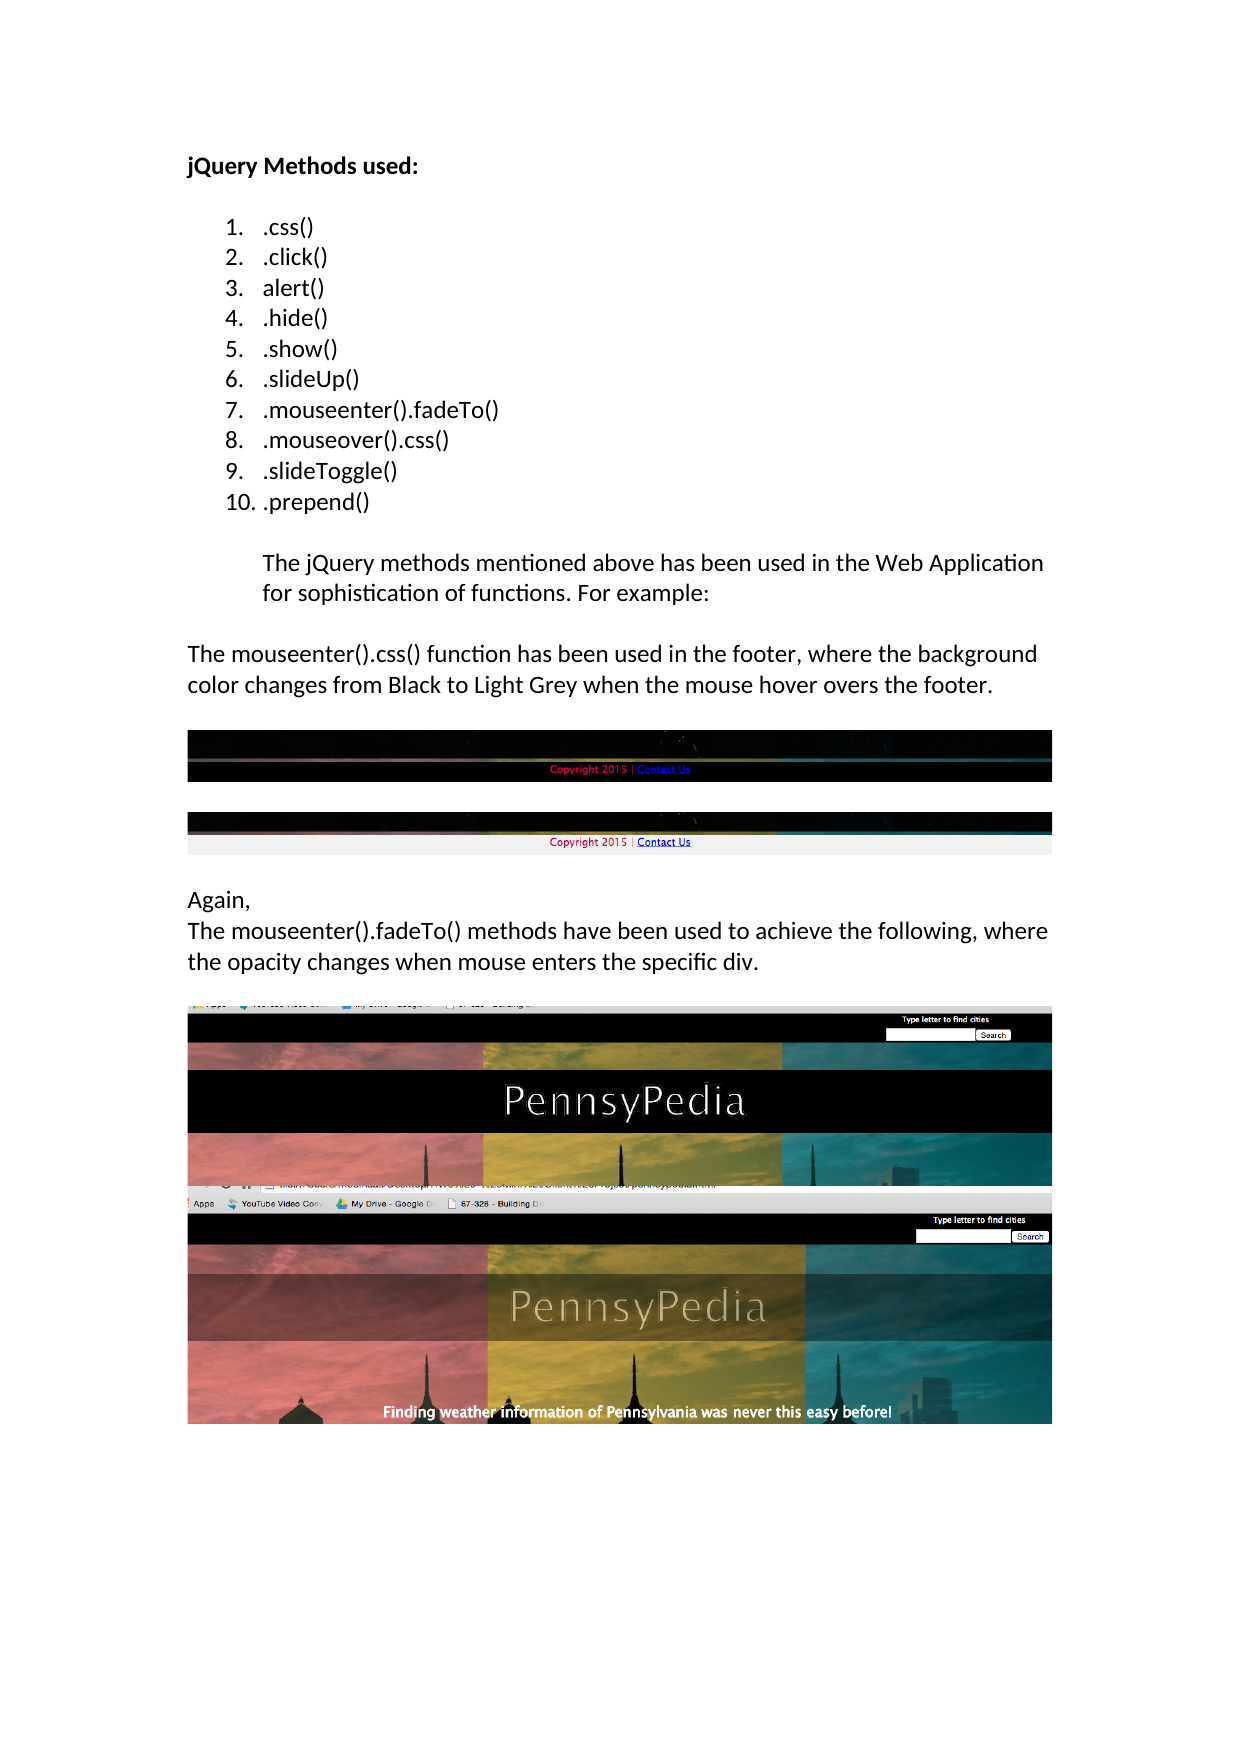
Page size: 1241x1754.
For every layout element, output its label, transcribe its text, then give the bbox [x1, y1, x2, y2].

list The jQuery methods mentioned above has been used in the Web Application for sophistication of functions. For example: [262, 547, 1053, 608]
text The mouseenter().fadeTo() methods have been used to achieve the following, where the opacity changes when mouse enters the specific div. [187, 915, 1053, 976]
list .css() [225, 211, 1053, 242]
list alert() [225, 272, 1053, 303]
text The mouseenter().css() function has been used in the footer, where the background color changes from Black to Light Grey when the mouse hover overs the footer. [187, 638, 1053, 699]
picture [187, 812, 1053, 855]
list .prepend() [225, 486, 1053, 516]
list .show() [225, 333, 1053, 364]
text jQuery Methods used: [187, 150, 1053, 181]
list .slideToggle() [225, 455, 1053, 486]
list .slideUp() [225, 364, 1053, 394]
picture [187, 730, 1053, 782]
list .hide() [225, 303, 1053, 333]
list .click() [225, 242, 1053, 272]
list .mouseenter().fadeTo() [225, 394, 1053, 425]
text Again, [187, 885, 1053, 915]
list .mouseover().css() [225, 425, 1053, 455]
picture [187, 1006, 1053, 1424]
